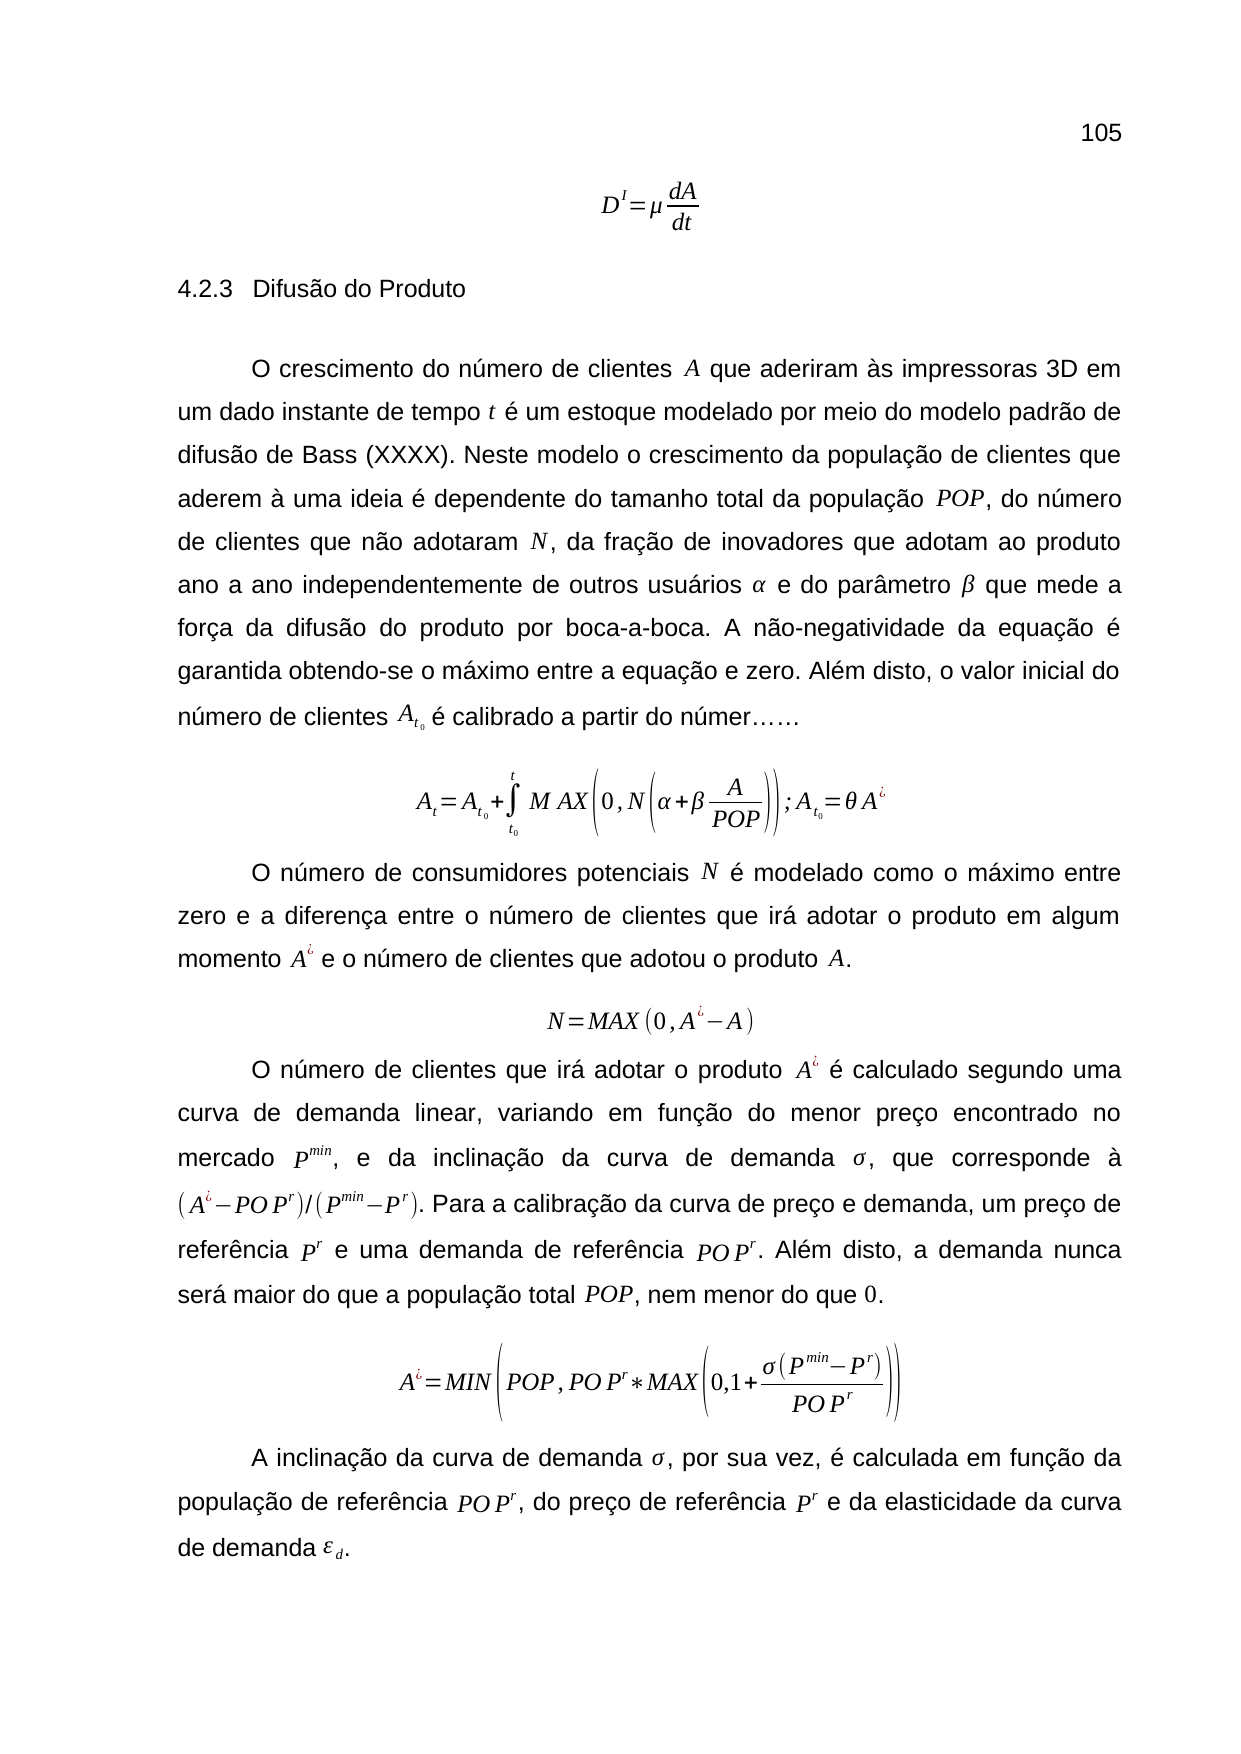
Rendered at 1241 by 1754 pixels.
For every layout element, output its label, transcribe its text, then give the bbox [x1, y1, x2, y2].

subtitle Difusão do Produto [177, 274, 1122, 302]
text O número de consumidores potenciais é modelado como o máximo entre zero e a diferença entre o número de clientes que irá adotar o produto em algum momento e o número de clientes que adotou o produto . [177, 858, 1122, 973]
text O número de clientes que irá adotar o produto é calculado segundo uma curva de demanda linear, variando em função do menor preço encontrado no mercado , e da inclinação da curva de demanda , que corresponde à . Para a calibração da curva de preço e demanda, um preço de referência e uma demanda de referência . Além disto, a demanda nunca será maior do que a população total , nem menor do que . [177, 1055, 1122, 1309]
text A inclinação da curva de demanda , por sua vez, é calculada em função da população de referência , do preço de referência e da elasticidade da curva de demanda . [177, 1443, 1122, 1563]
text O crescimento do número de clientes que aderiram às impressoras 3D em um dado instante de tempo é um estoque modelado por meio do modelo padrão de difusão de Bass (XXXX). Neste modelo o crescimento da população de clientes que aderem à uma ideia é dependente do tamanho total da população , do número de clientes que não adotaram , da fração de inovadores que adotam ao produto ano a ano independentemente de outros usuários e do parâmetro que mede a força da difusão do produto por boca-a-boca. A não-negatividade da equação é garantida obtendo-se o máximo entre a equação e zero. Além disto, o valor inicial do número de clientes é calibrado a partir do númer…… [177, 354, 1122, 733]
